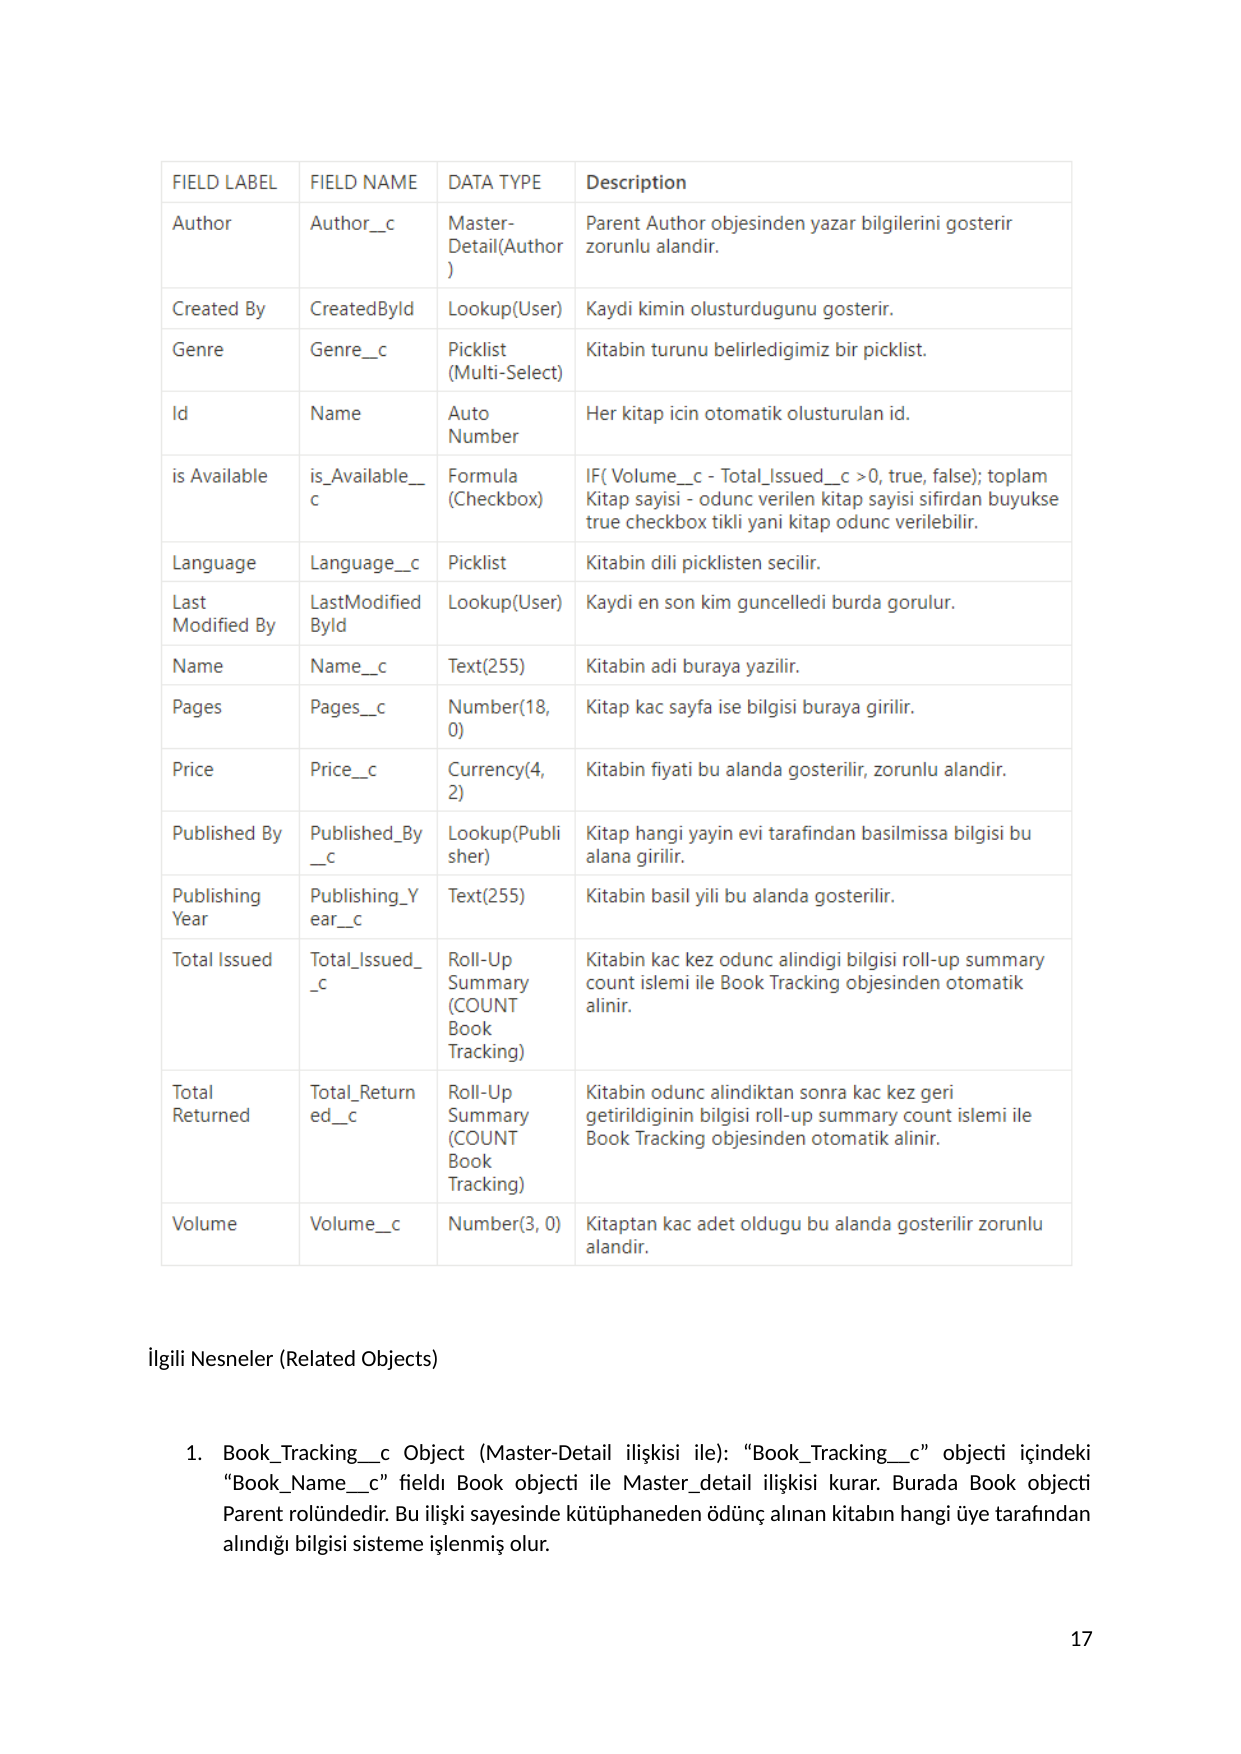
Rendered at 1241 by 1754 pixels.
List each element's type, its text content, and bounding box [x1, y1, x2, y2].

picture [147, 147, 1093, 1279]
text İlgili Nesneler (Related Objects) [148, 1344, 1093, 1372]
list Book_Tracking__c Object (Master-Detail ilişkisi ile): “Book_Tracking__c” objecti içindeki “Book_Name__c” fieldı Book objecti ile Master_detail ilişkisi kurar. Burada Book objecti Parent rolündedir. Bu ilişki sayesinde kütüphaneden ödünç alınan kitabın hangi üye tarafından alındığı bilgisi sisteme işlenmiş olur. [185, 1438, 1093, 1557]
